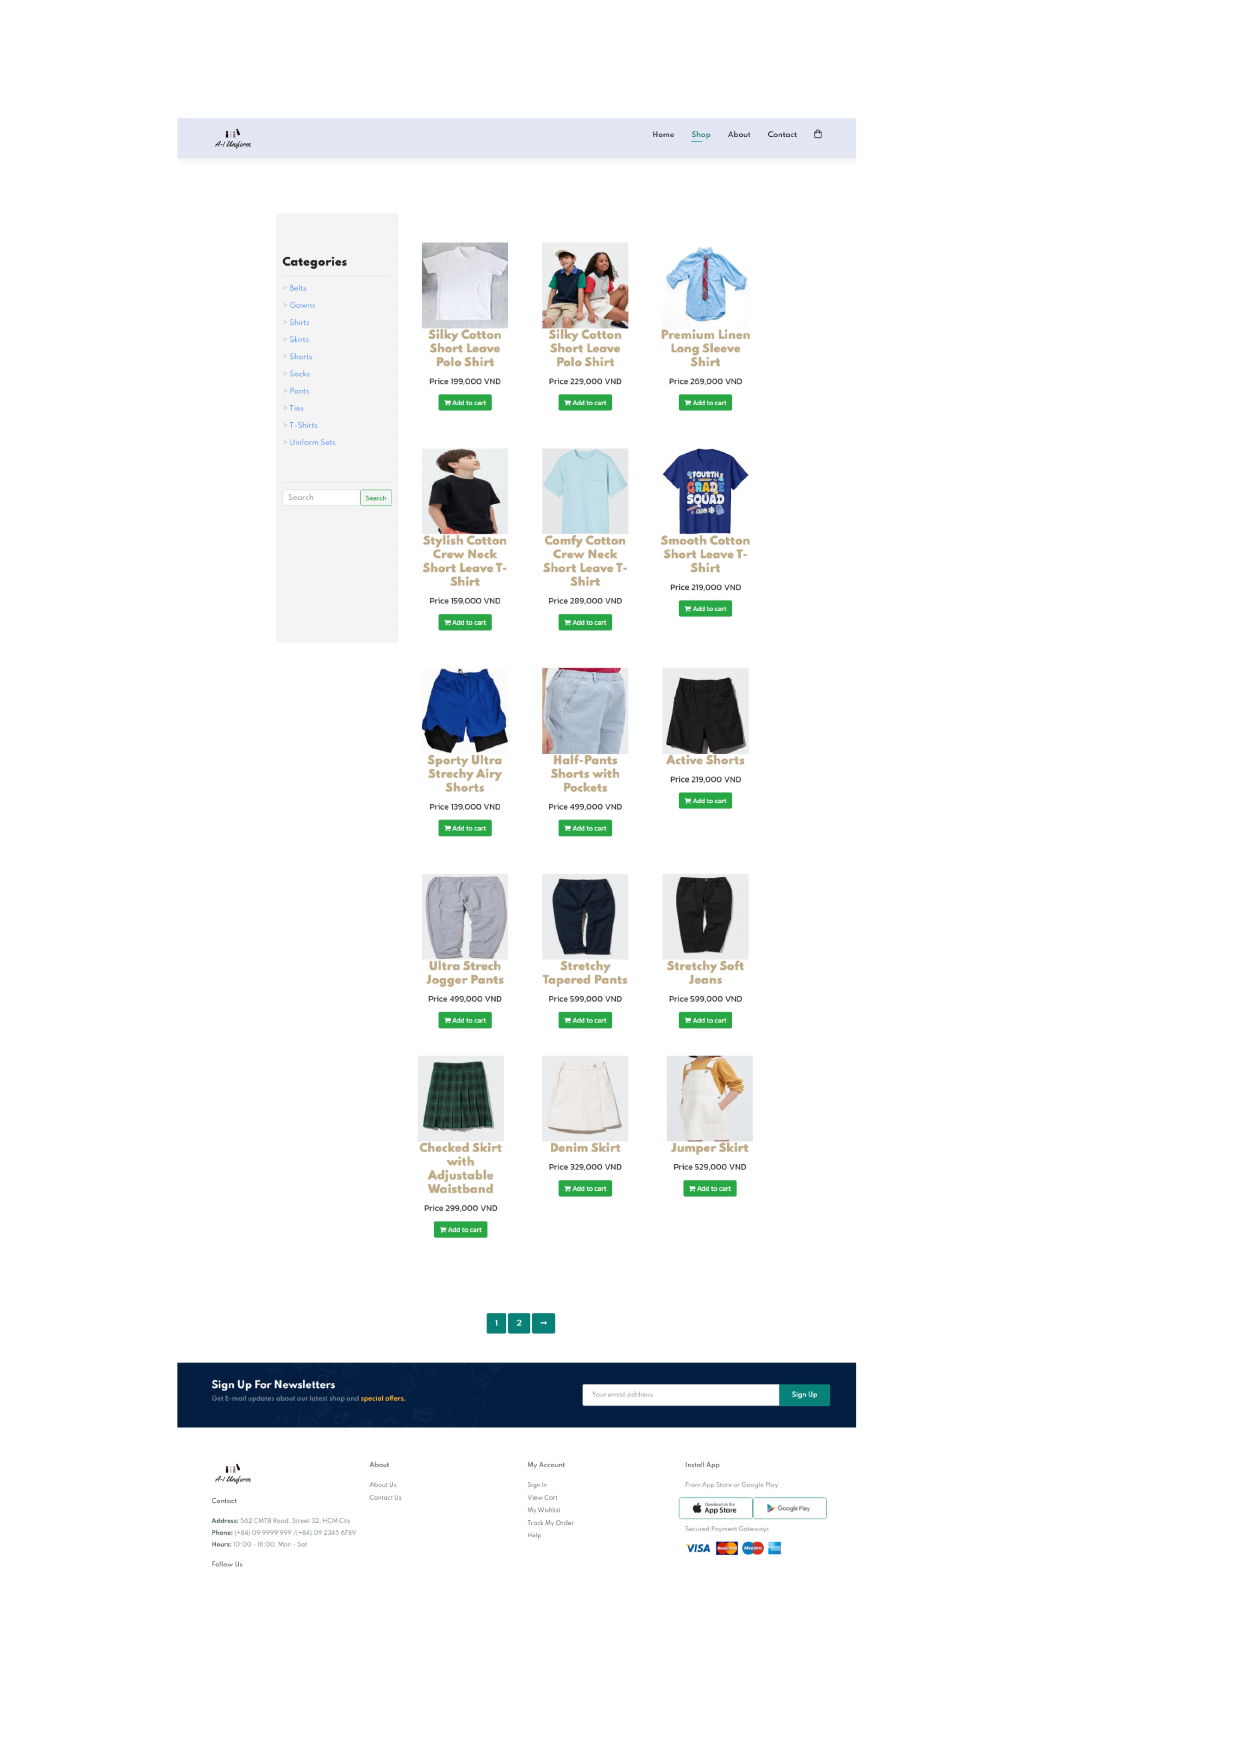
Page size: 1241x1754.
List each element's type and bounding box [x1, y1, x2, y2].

picture [177, 118, 857, 1567]
